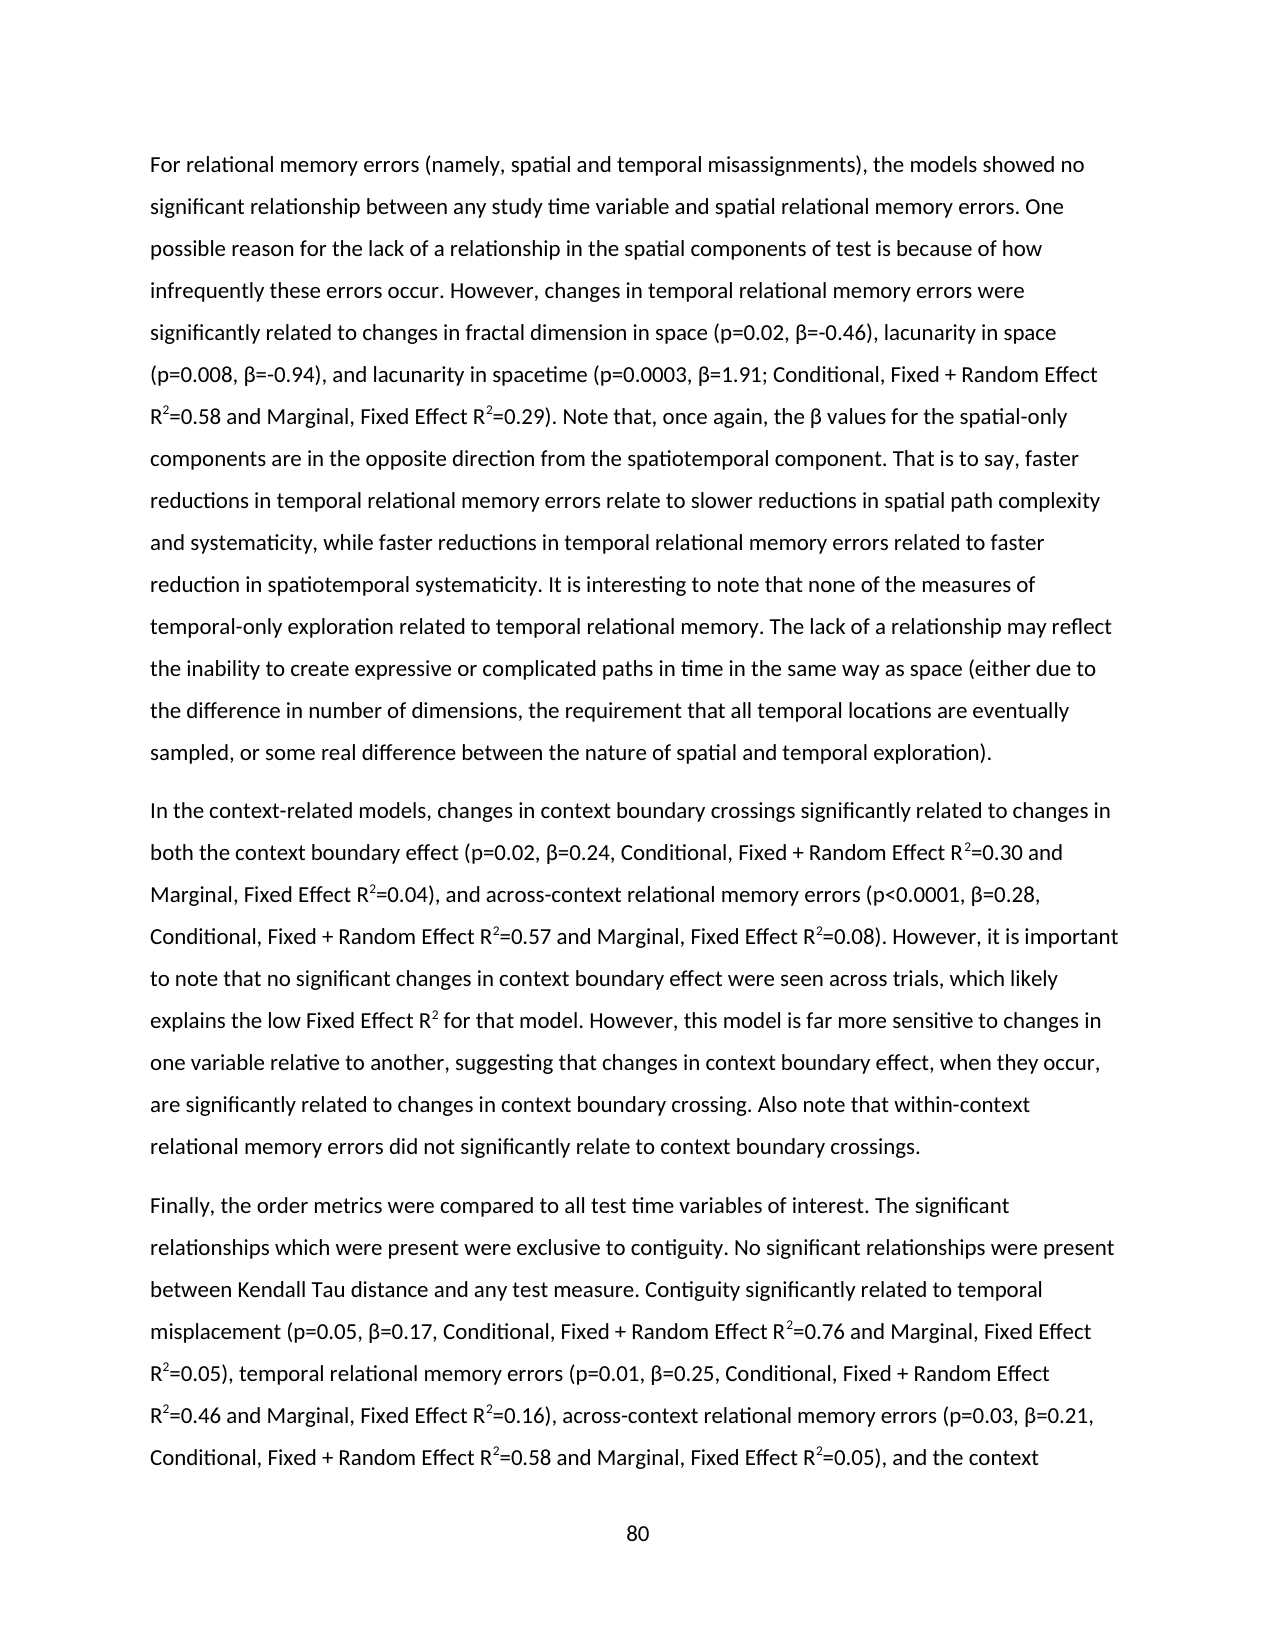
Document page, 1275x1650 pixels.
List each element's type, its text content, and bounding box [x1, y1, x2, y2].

text For relational memory errors (namely, spatial and temporal misassignments), the models showed no significant relationship between any study time variable and spatial relational memory errors. One possible reason for the lack of a relationship in the spatial components of test is because of how infrequently these errors occur. However, changes in temporal relational memory errors were significantly related to changes in fractal dimension in space (p=0.02, β=-0.46), lacunarity in space (p=0.008, β=-0.94), and lacunarity in spacetime (p=0.0003, β=1.91; Conditional, Fixed + Random Effect R2=0.58 and Marginal, Fixed Effect R2=0.29). Note that, once again, the β values for the spatial-only components are in the opposite direction from the spatiotemporal component. That is to say, faster reductions in temporal relational memory errors relate to slower reductions in spatial path complexity and systematicity, while faster reductions in temporal relational memory errors related to faster reduction in spatiotemporal systematicity. It is interesting to note that none of the measures of temporal-only exploration related to temporal relational memory. The lack of a relationship may reflect the inability to create expressive or complicated paths in time in the same way as space (either due to the difference in number of dimensions, the requirement that all temporal locations are eventually sampled, or some real difference between the nature of spatial and temporal exploration). [150, 150, 1125, 766]
text In the context-related models, changes in context boundary crossings significantly related to changes in both the context boundary effect (p=0.02, β=0.24, Conditional, Fixed + Random Effect R2=0.30 and Marginal, Fixed Effect R2=0.04), and across-context relational memory errors (p<0.0001, β=0.28, Conditional, Fixed + Random Effect R2=0.57 and Marginal, Fixed Effect R2=0.08). However, it is important to note that no significant changes in context boundary effect were seen across trials, which likely explains the low Fixed Effect R2 for that model. However, this model is far more sensitive to changes in one variable relative to another, suggesting that changes in context boundary effect, when they occur, are significantly related to changes in context boundary crossing. Also note that within-context relational memory errors did not significantly relate to context boundary crossings. [150, 796, 1125, 1160]
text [150, 1191, 1125, 1471]
